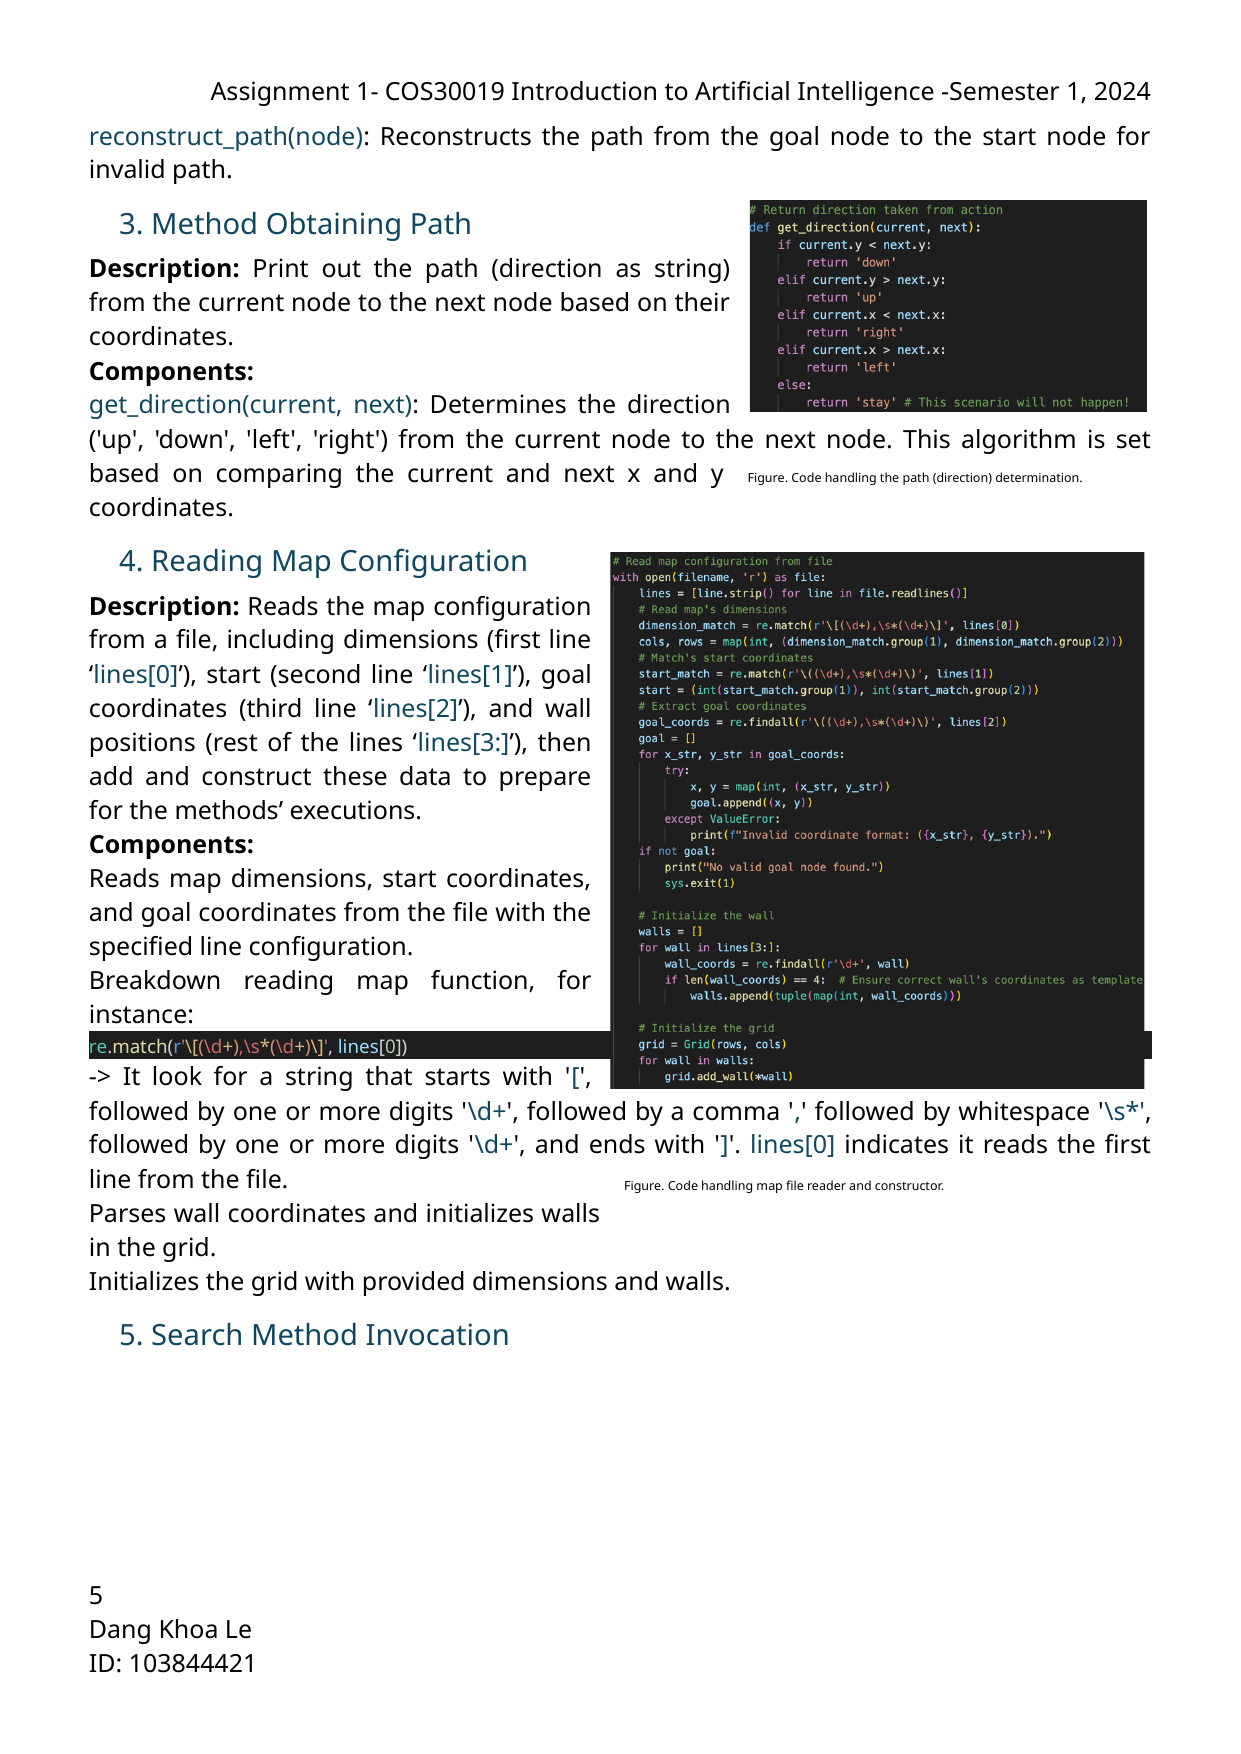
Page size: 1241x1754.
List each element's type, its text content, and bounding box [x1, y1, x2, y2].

text Parses wall coordinates and initializes walls in the grid. [89, 1195, 1152, 1263]
text Initializes the grid with provided dimensions and walls. [89, 1263, 1152, 1297]
subtitle 4. Reading Map Configuration [89, 540, 1152, 580]
text Breakdown reading map function, for instance: [89, 963, 608, 1031]
text Components: [89, 353, 748, 387]
picture [608, 552, 1145, 1087]
picture [748, 200, 1147, 411]
subtitle 5. Search Method Invocation [89, 1314, 1152, 1354]
text Description: Reads the map configuration from a file, including dimensions (first line ‘lines[0]’), start (second line ‘lines[1]’), goal coordinates (third line ‘lines[2]’), and wall positions (rest of the lines ‘lines[3:]’), then add and construct these data to prepare for the methods’ executions. [89, 588, 608, 827]
text get_direction(current, next): Determines the direction ('up', 'down', 'left', 'right') from the current node to the next node. This algorithm is set based on comparing the current and next x and y coordinates. [89, 387, 1152, 523]
text Description: Print out the path (direction as string) from the current node to the next node based on their coordinates. [89, 251, 748, 353]
subtitle 3. Method Obtaining Path [89, 203, 748, 243]
text Reads map dimensions, start coordinates, and goal coordinates from the file with the specified line configuration. [89, 861, 608, 963]
text -> It look for a string that starts with '[', followed by one or more digits '\d+', followed by a comma ',' followed by whitespace '\s*', followed by one or more digits '\d+', and ends with ']'. lines[0] indicates it reads the first line from the file. [89, 1059, 1152, 1195]
text reconstruct_path(node): Reconstructs the path from the goal node to the start node for invalid path. [89, 118, 1152, 186]
text re.match(r'\[(\d+),\s*(\d+)\]', lines[0]) [89, 1031, 608, 1059]
text Components: [89, 827, 608, 861]
